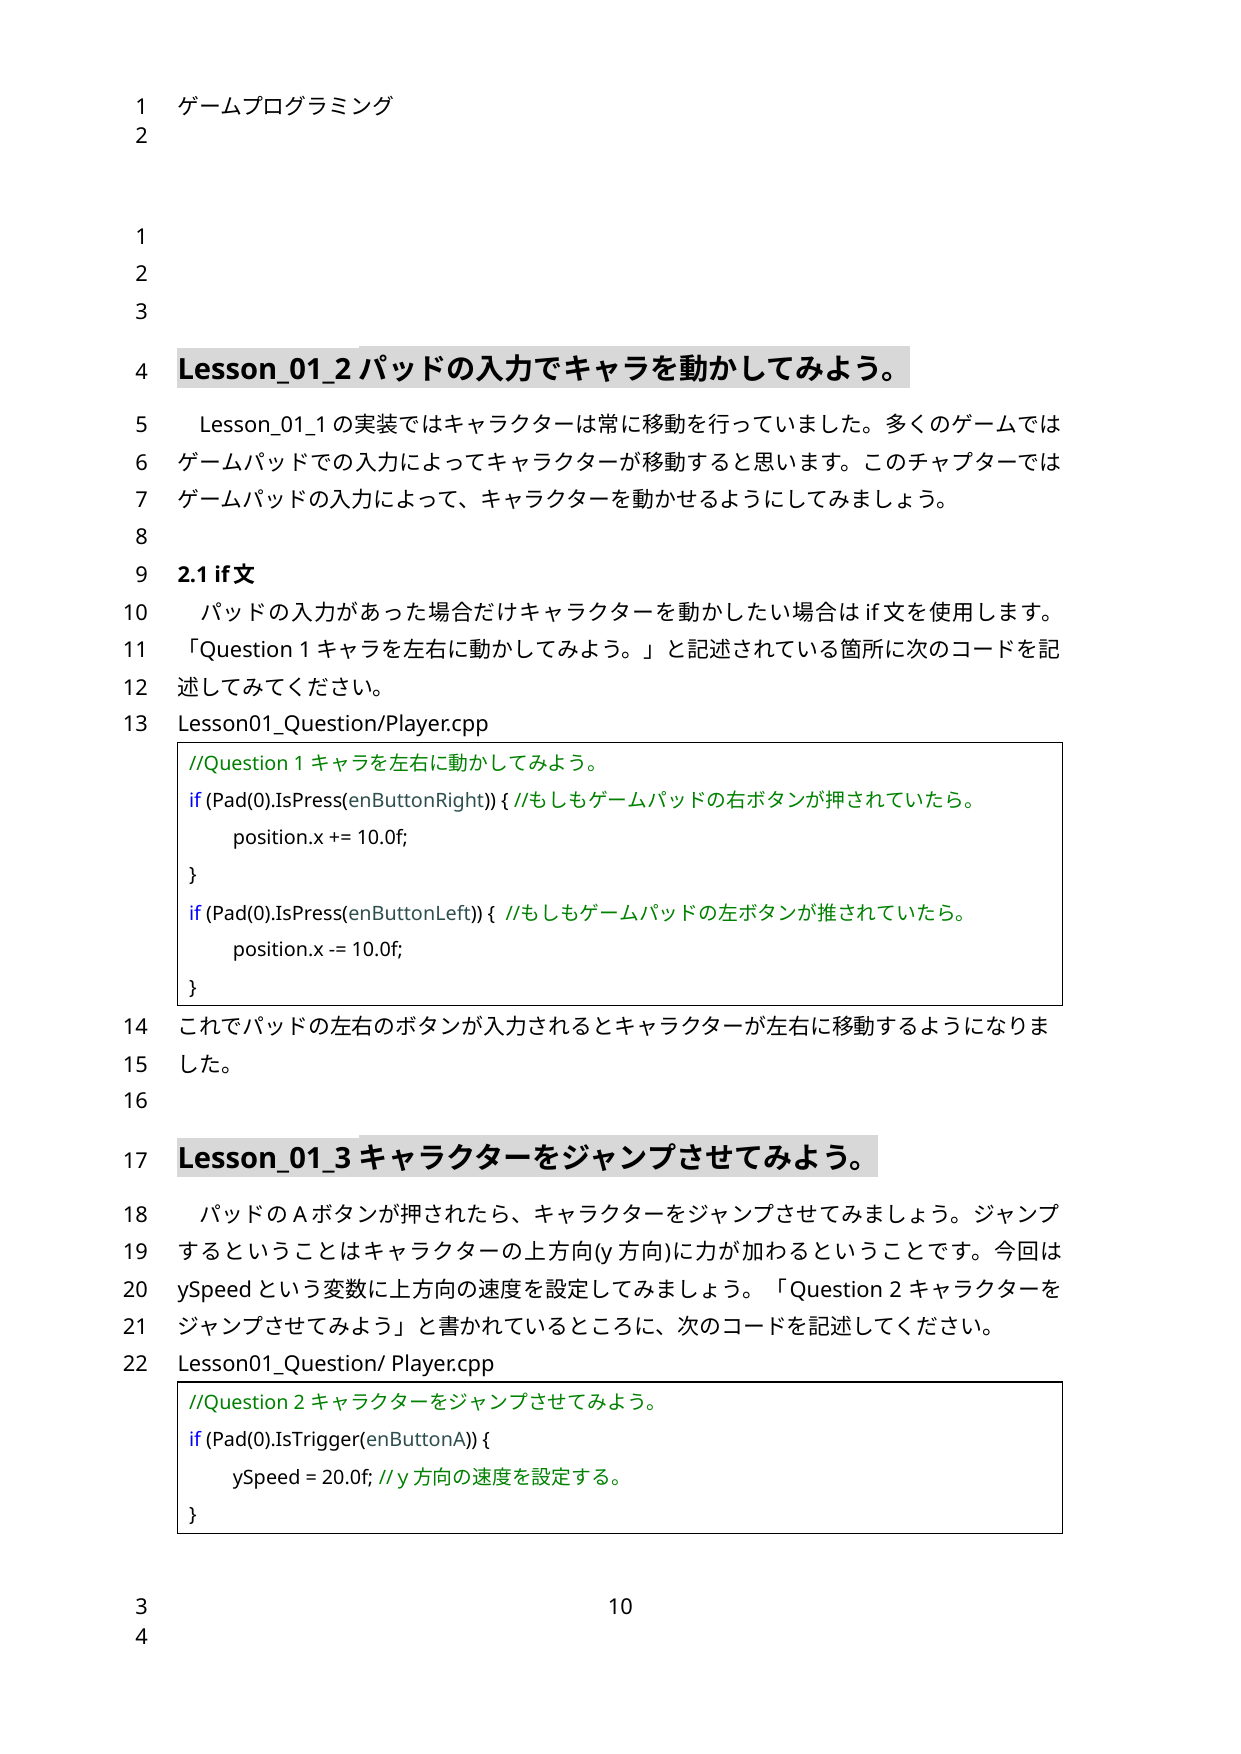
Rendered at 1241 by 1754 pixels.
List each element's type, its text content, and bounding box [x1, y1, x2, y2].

text Lesson01_Question/Player.cpp [177, 704, 1063, 742]
text パッドの入力があった場合だけキャラクターを動かしたい場合はif文を使用します。「Question 1キャラを左右に動かしてみよう。」と記述されている箇所に次のコードを記述してみてください。 [177, 592, 1063, 704]
text これでパッドの左右のボタンが入力されるとキャラクターが左右に移動するようになりま [177, 1006, 1063, 1044]
table_header //Question 2 キャラクターをジャンプさせてみよう。 if (Pad(0).IsTrigger(enButtonA)) { ySpeed = 20.0f; //ｙ方向の速度を設定する。 } [178, 1383, 1062, 1532]
text Lesson_01_1の実装ではキャラクターは常に移動を行っていました。多くのゲームではゲームパッドでの入力によってキャラクターが移動すると思います。このチャプターではゲームパッドの入力によって、キャラクターを動かせるようにしてみましょう。 [177, 404, 1063, 517]
text した。 [177, 1044, 1063, 1081]
text 2.1 if文 [177, 554, 1063, 592]
text パッドのAボタンが押されたら、キャラクターをジャンプさせてみましょう。ジャンプするということはキャラクターの上方向(y方向)に力が加わるということです。今回はySpeedという変数に上方向の速度を設定してみましょう。「Question 2 キャラクターをジャンプさせてみよう」と書かれているところに、次のコードを記述してください。 [177, 1194, 1063, 1344]
subtitle Lesson_01_2 パッドの入力でキャラを動かしてみよう。 [177, 329, 1063, 404]
subtitle Lesson_01_3 キャラクターをジャンプさせてみよう。 [177, 1119, 1063, 1194]
table_header //Question 1 キャラを左右に動かしてみよう。 if (Pad(0).IsPress(enButtonRight)) { //もしもゲームパッドの右ボタンが押されていたら。 position.x += 10.0f; } if (Pad(0).IsPress(enButtonLeft)) { //もしもゲームパッドの左ボタンが推されていたら。 position.x -= 10.0f; } [178, 743, 1062, 1005]
text Lesson01_Question/ Player.cpp [177, 1344, 1063, 1381]
